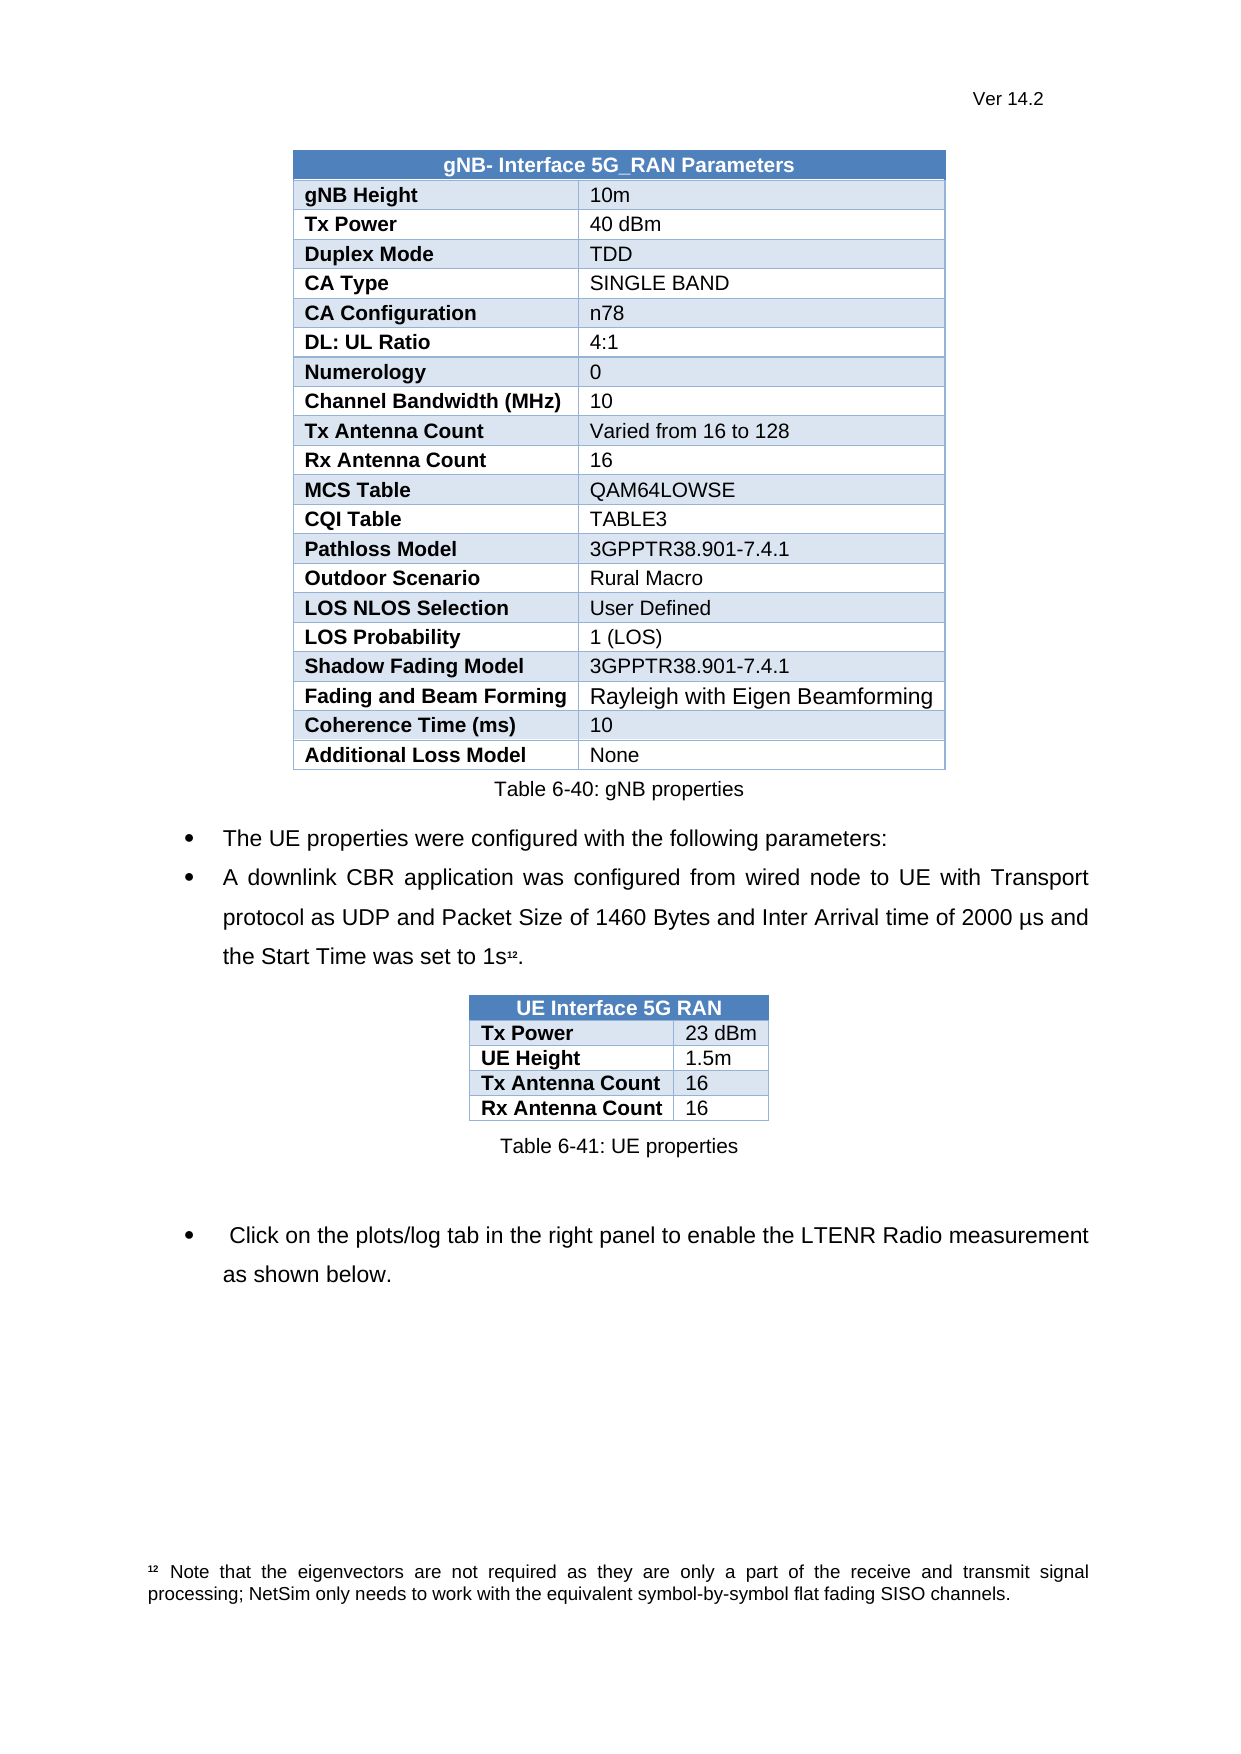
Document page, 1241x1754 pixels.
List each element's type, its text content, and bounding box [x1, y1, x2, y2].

table_cell CA Type [294, 269, 578, 297]
table_cell 16 [579, 446, 944, 474]
table_cell LOS Probability [294, 623, 578, 651]
table_cell Tx Power [470, 1021, 673, 1045]
table_cell gNB Height [294, 181, 578, 209]
table_cell Numerology [294, 358, 578, 386]
table_cell 16 [674, 1071, 768, 1095]
table_cell User Defined [579, 593, 944, 622]
table_cell TABLE3 [579, 505, 944, 533]
table_cell LOS NLOS Selection [294, 593, 578, 622]
table_cell Tx Antenna Count [294, 416, 578, 445]
table_cell Channel Bandwidth (MHz) [294, 387, 578, 415]
table_cell 40 dBm [579, 210, 944, 238]
table_cell Fading and Beam Forming [294, 682, 578, 710]
list The UE properties were configured with the following parameters: [185, 825, 1090, 851]
table_cell 4:1 [579, 328, 944, 356]
table_header gNB- Interface 5G_RAN Parameters [294, 151, 944, 179]
table_cell Varied from 16 to 128 [579, 416, 944, 445]
table_cell Additional Loss Model [294, 741, 578, 769]
table_cell 1 (LOS) [579, 623, 944, 651]
table_cell Outdoor Scenario [294, 564, 578, 592]
table_cell 16 [674, 1096, 768, 1120]
list Click on the plots/log tab in the right panel to enable the LTENR Radio measurement as shown below. [185, 1222, 1090, 1287]
table_cell MCS Table [294, 475, 578, 504]
table_cell 10m [579, 181, 944, 209]
table_cell Pathloss Model [294, 534, 578, 563]
table_cell Rx Antenna Count [470, 1096, 673, 1120]
table_cell Shadow Fading Model [294, 652, 578, 681]
table_cell TDD [579, 240, 944, 268]
table_cell 23 dBm [674, 1021, 768, 1045]
table_cell 10 [579, 711, 944, 739]
table_cell SINGLE BAND [579, 269, 944, 297]
table_cell QAM64LOWSE [579, 475, 944, 504]
table_cell Rayleigh with Eigen Beamforming [579, 682, 944, 710]
table_cell UE Height [470, 1046, 673, 1070]
table_cell 0 [579, 358, 944, 386]
table_cell CQI Table [294, 505, 578, 533]
table_cell Duplex Mode [294, 240, 578, 268]
table_cell 3GPPTR38.901-7.4.1 [579, 534, 944, 563]
table_cell n78 [579, 299, 944, 327]
table_cell Tx Power [294, 210, 578, 238]
table_cell Tx Antenna Count [470, 1071, 673, 1095]
table_cell Rx Antenna Count [294, 446, 578, 474]
table_cell Rural Macro [579, 564, 944, 592]
table_cell CA Configuration [294, 299, 578, 327]
table_cell None [579, 741, 944, 769]
table_cell DL: UL Ratio [294, 328, 578, 356]
table_cell 3GPPTR38.901-7.4.1 [579, 652, 944, 681]
table_cell Coherence Time (ms) [294, 711, 578, 739]
table_cell 10 [579, 387, 944, 415]
table_cell 1.5m [674, 1046, 768, 1070]
table_header UE Interface 5G RAN [470, 996, 768, 1020]
list A downlink CBR application was configured from wired node to UE with Transport protocol as UDP and Packet Size of 1460 Bytes and Inter Arrival time of 2000 µs and the Start Time was set to 1s. [185, 864, 1090, 969]
